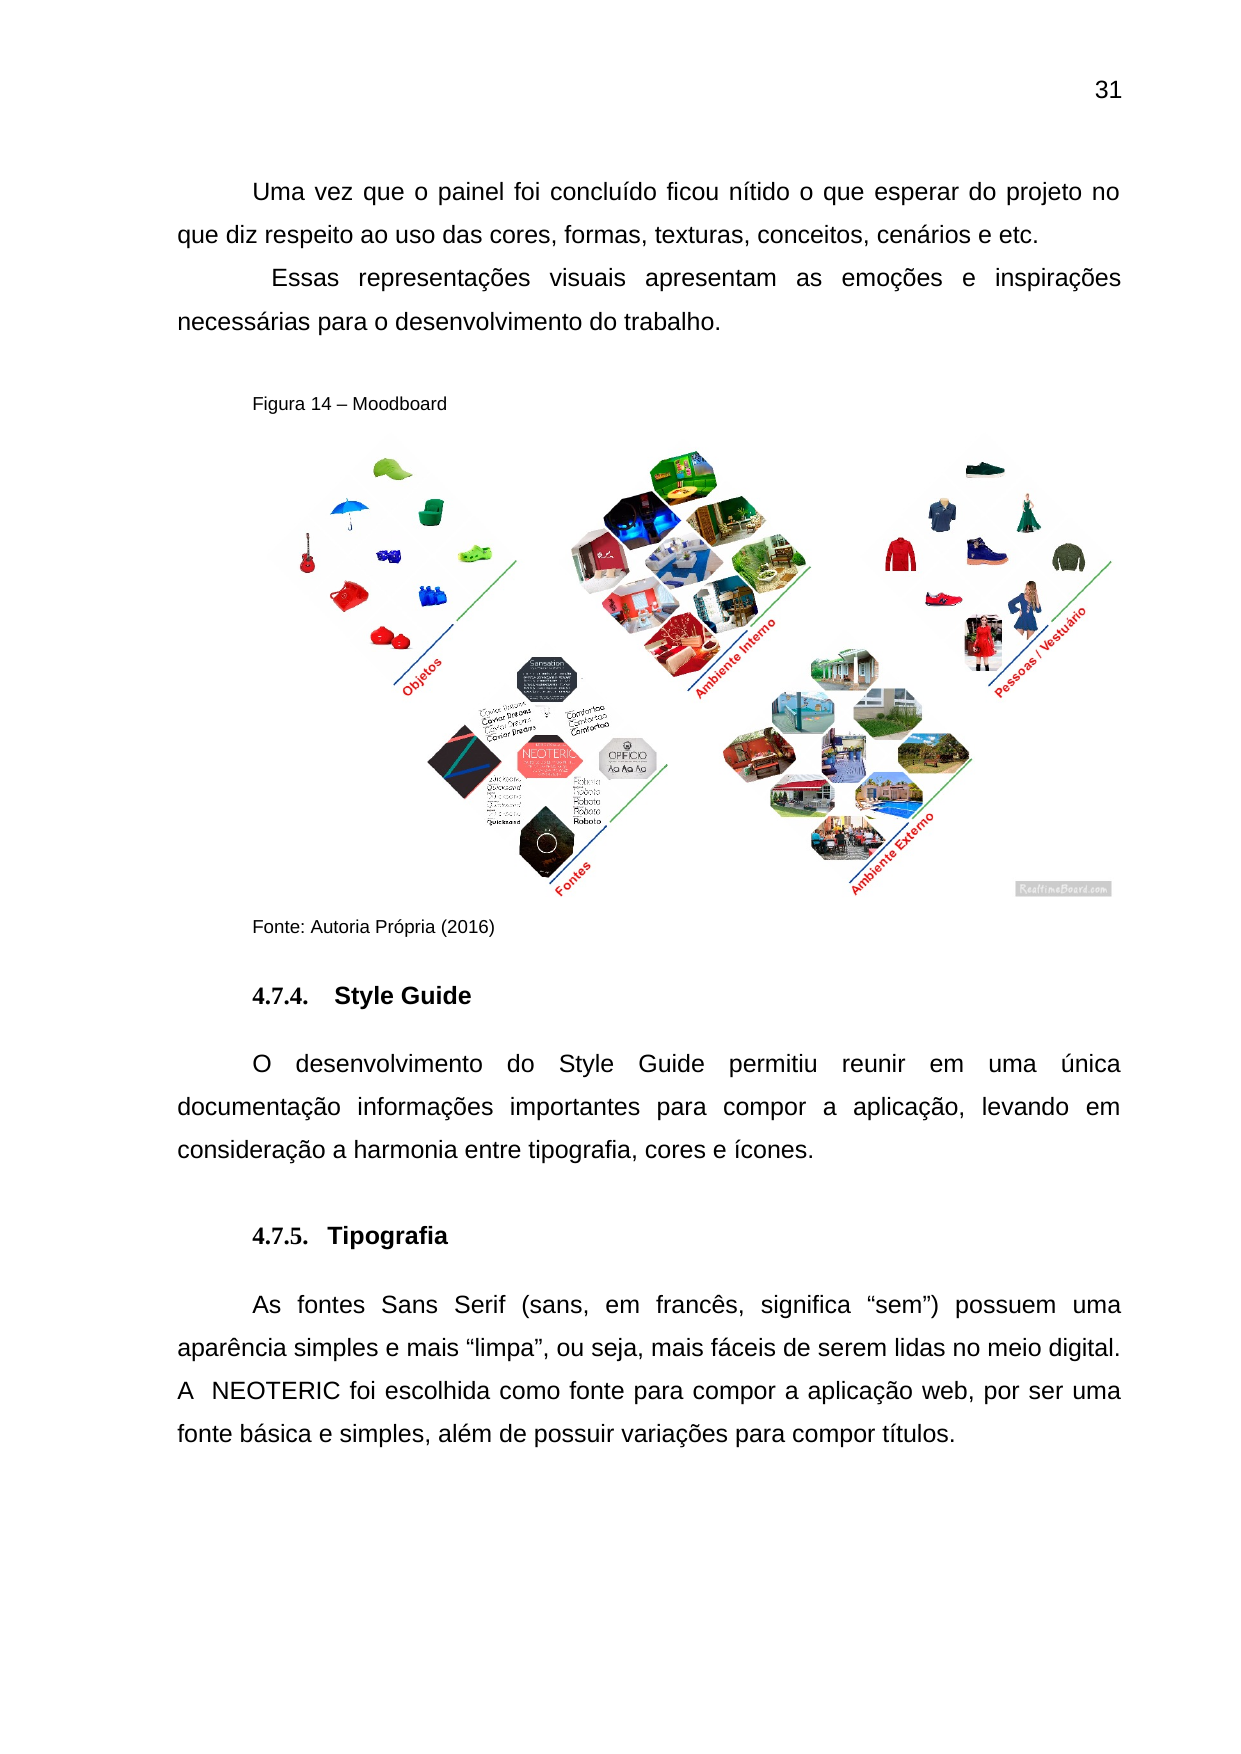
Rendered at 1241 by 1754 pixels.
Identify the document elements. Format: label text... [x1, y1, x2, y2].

list Style Guide [252, 981, 1122, 1009]
text As fontes Sans Serif (sans, em francês, significa “sem”) possuem uma aparência simples e mais “limpa”, ou seja, mais fáceis de serem lidas no meio digital. A NEOTERIC foi escolhida como fonte para compor a aplicação web, por ser uma fonte básica e simples, além de possuir variações para compor títulos. [177, 1289, 1122, 1448]
picture [258, 426, 1117, 902]
text Uma vez que o painel foi concluído ficou nítido o que esperar do projeto no que diz respeito ao uso das cores, formas, texturas, conceitos, cenários e etc. [177, 177, 1122, 249]
list Tipografia [252, 1221, 1122, 1250]
text Essas representações visuais apresentam as emoções e inspirações necessárias para o desenvolvimento do trabalho. [177, 263, 1122, 335]
text O desenvolvimento do Style Guide permitiu reunir em uma única documentação informações importantes para compor a aplicação, levando em consideração a harmonia entre tipografia, cores e ícones. [177, 1049, 1122, 1164]
